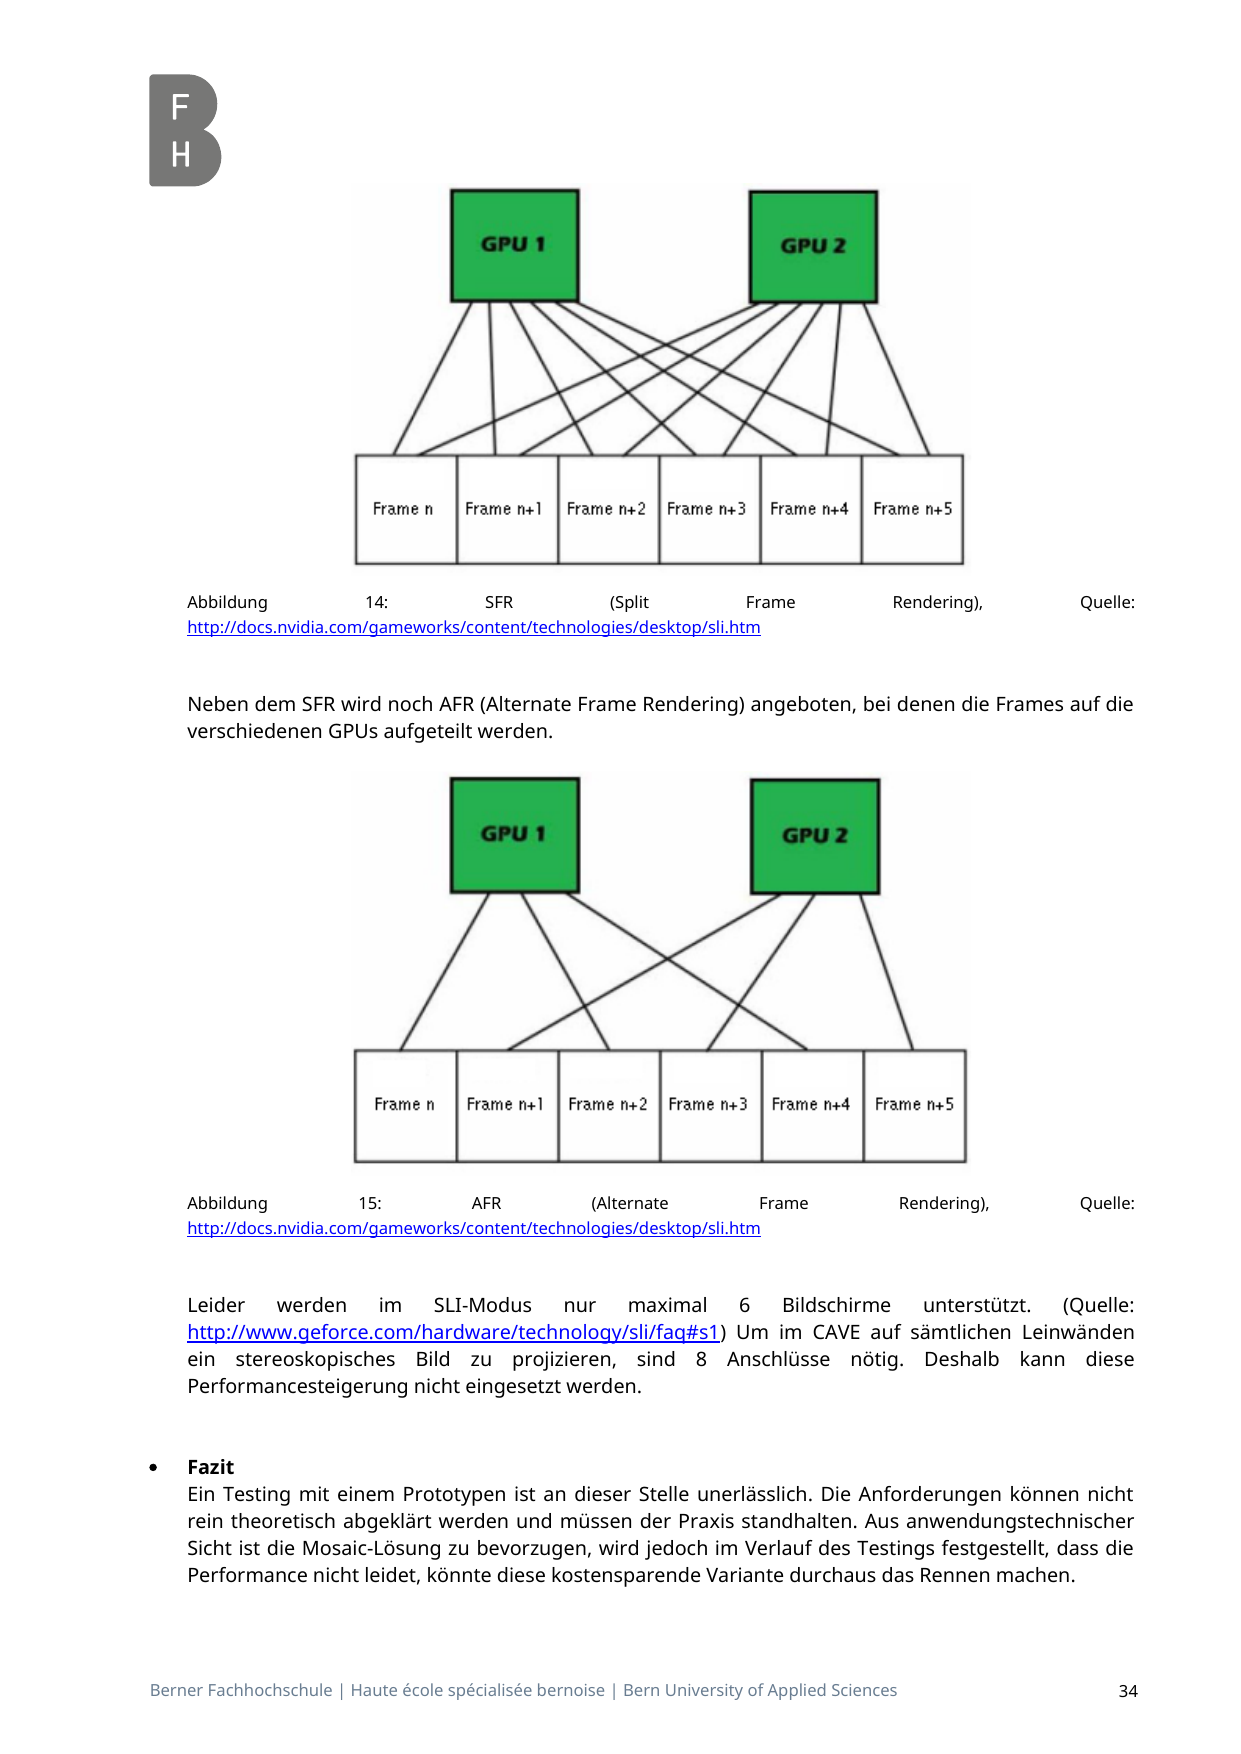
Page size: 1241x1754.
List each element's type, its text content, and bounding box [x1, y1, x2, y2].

list Fazit [149, 1453, 1136, 1480]
list Leider werden im SLI-Modus nur maximal 6 Bildschirme unterstützt. (Quelle: http://www.geforce.com/hardware/technology/sli/faq#s1) Um im CAVE auf sämtlichen Leinwänden ein stereoskopisches Bild zu projizieren, sind 8 Anschlüsse nötig. Deshalb kann diese Performancesteigerung nicht eingesetzt werden. [187, 1291, 1136, 1399]
text Abbildung 15: AFR (Alternate Frame Rendering), Quelle: http://docs.nvidia.com/gameworks/content/technologies/desktop/sli.htm [187, 1188, 1136, 1239]
list Neben dem SFR wird noch AFR (Alternate Frame Rendering) angeboten, bei denen die Frames auf die verschiedenen GPUs aufgeteilt werden. [187, 691, 1136, 744]
text Abbildung 14: SFR (Split Frame Rendering), Quelle: http://docs.nvidia.com/gameworks/content/technologies/desktop/sli.htm [187, 588, 1136, 639]
picture [351, 771, 972, 1176]
picture [351, 183, 972, 576]
list Ein Testing mit einem Prototypen ist an dieser Stelle unerlässlich. Die Anforderungen können nicht rein theoretisch abgeklärt werden und müssen der Praxis standhalten. Aus anwendungstechnischer Sicht ist die Mosaic-Lösung zu bevorzugen, wird jedoch im Verlauf des Testings festgestellt, dass die Performance nicht leidet, könnte diese kostensparende Variante durchaus das Rennen machen. [187, 1480, 1136, 1588]
